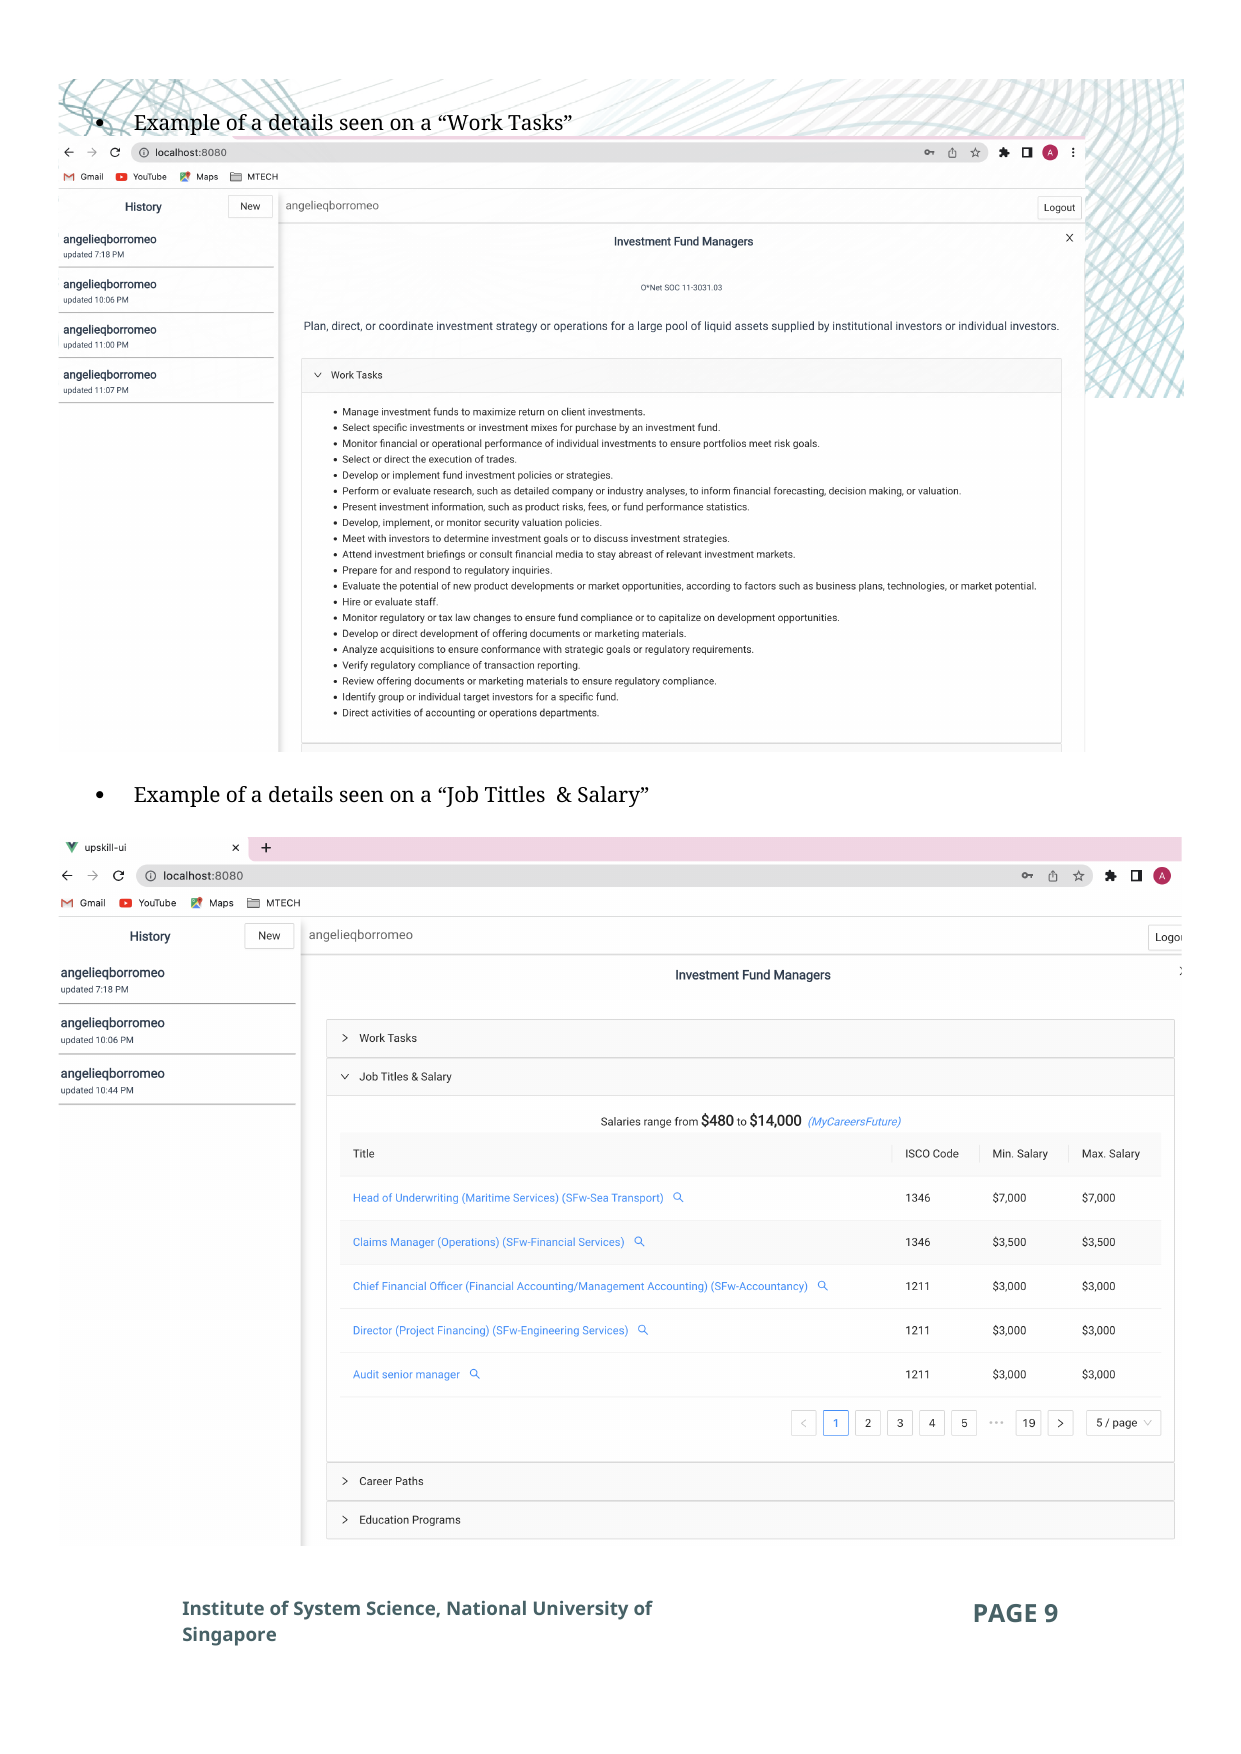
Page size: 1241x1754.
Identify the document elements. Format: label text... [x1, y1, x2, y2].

list Example of a details seen on a “Job Tittles & Salary” [96, 781, 1182, 809]
list Example of a details seen on a “Work Tasks” [96, 108, 1182, 136]
picture [58, 837, 1182, 1546]
picture [58, 79, 1184, 752]
